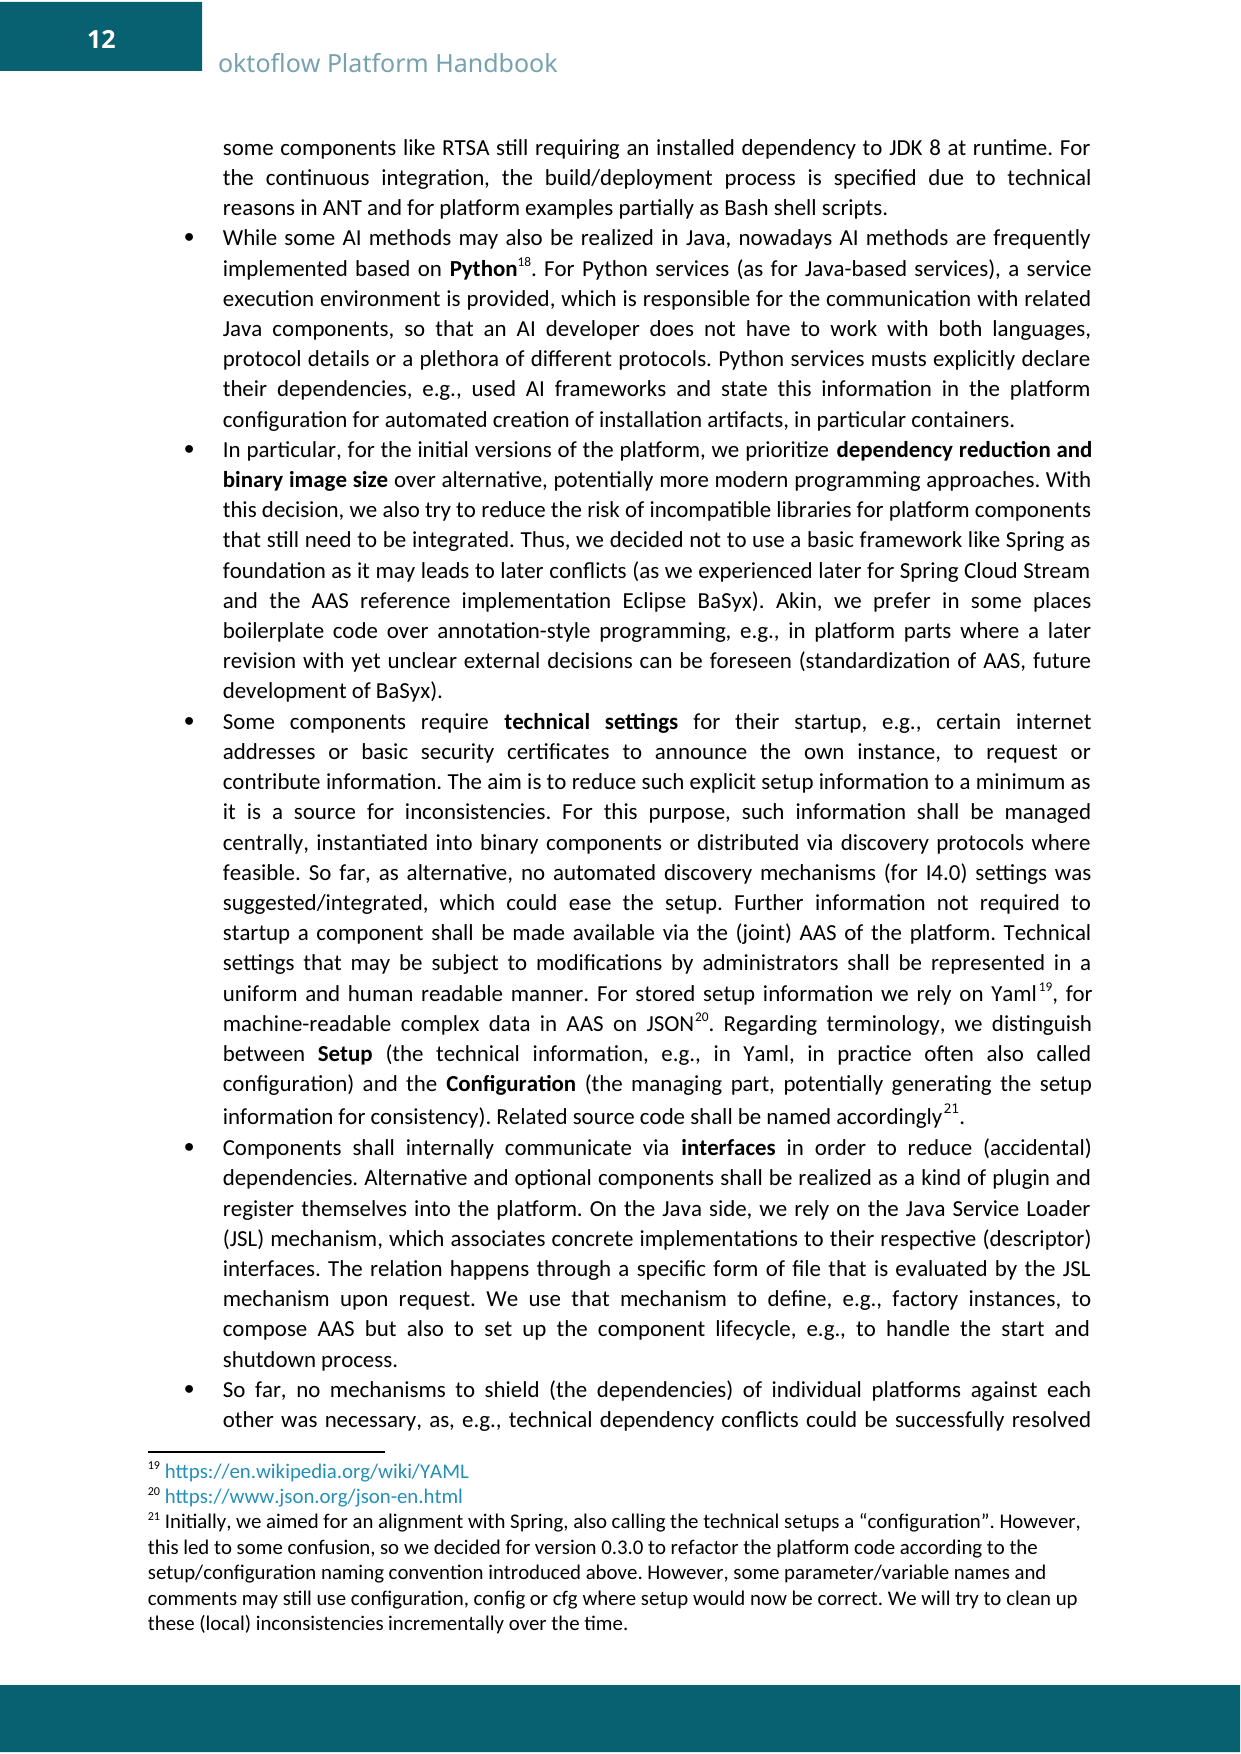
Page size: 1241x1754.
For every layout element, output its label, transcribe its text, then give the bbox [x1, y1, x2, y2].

list Some components require technical settings for their startup, e.g., certain internet addresses or basic security certificates to announce the own instance, to request or contribute information. The aim is to reduce such explicit setup information to a minimum as it is a source for inconsistencies. For this purpose, such information shall be managed centrally, instantiated into binary components or distributed via discovery protocols where feasible. So far, as alternative, no automated discovery mechanisms (for I4.0) settings was suggested/integrated, which could ease the setup. Further information not required to startup a component shall be made available via the (joint) AAS of the platform. Technical settings that may be subject to modifications by administrators shall be represented in a uniform and human readable manner. For stored setup information we rely on Yaml, for machine-readable complex data in AAS on JSON. Regarding terminology, we distinguish between Setup (the technical information, e.g., in Yaml, in practice often also called configuration) and the Configuration (the managing part, potentially generating the setup information for consistency). Related source code shall be named accordingly. [185, 707, 1093, 1131]
list While some AI methods may also be realized in Java, nowadays AI methods are frequently implemented based on Python18. For Python services (as for Java-based services), a service execution environment is provided, which is responsible for the communication with related Java components, so that an AI developer does not have to work with both languages, protocol details or a plethora of different protocols. Python services musts explicitly declare their dependencies, e.g., used AI frameworks and state this information in the platform configuration for automated creation of installation artifacts, in particular containers. [185, 223, 1093, 433]
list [185, 1375, 1093, 1433]
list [185, 133, 1093, 221]
list Components shall internally communicate via interfaces in order to reduce (accidental) dependencies. Alternative and optional components shall be realized as a kind of plugin and register themselves into the platform. On the Java side, we rely on the Java Service Loader (JSL) mechanism, which associates concrete implementations to their respective (descriptor) interfaces. The relation happens through a specific form of file that is evaluated by the JSL mechanism upon request. We use that mechanism to define, e.g., factory instances, to compose AAS but also to set up the component lifecycle, e.g., to handle the start and shutdown process. [185, 1133, 1093, 1373]
list In particular, for the initial versions of the platform, we prioritize dependency reduction and binary image size over alternative, potentially more modern programming approaches. With this decision, we also try to reduce the risk of incompatible libraries for platform components that still need to be integrated. Thus, we decided not to use a basic framework like Spring as foundation as it may leads to later conflicts (as we experienced later for Spring Cloud Stream and the AAS reference implementation Eclipse BaSyx). Akin, we prefer in some places boilerplate code over annotation-style programming, e.g., in platform parts where a later revision with yet unclear external decisions can be foreseen (standardization of AAS, future development of BaSyx). [185, 435, 1093, 705]
